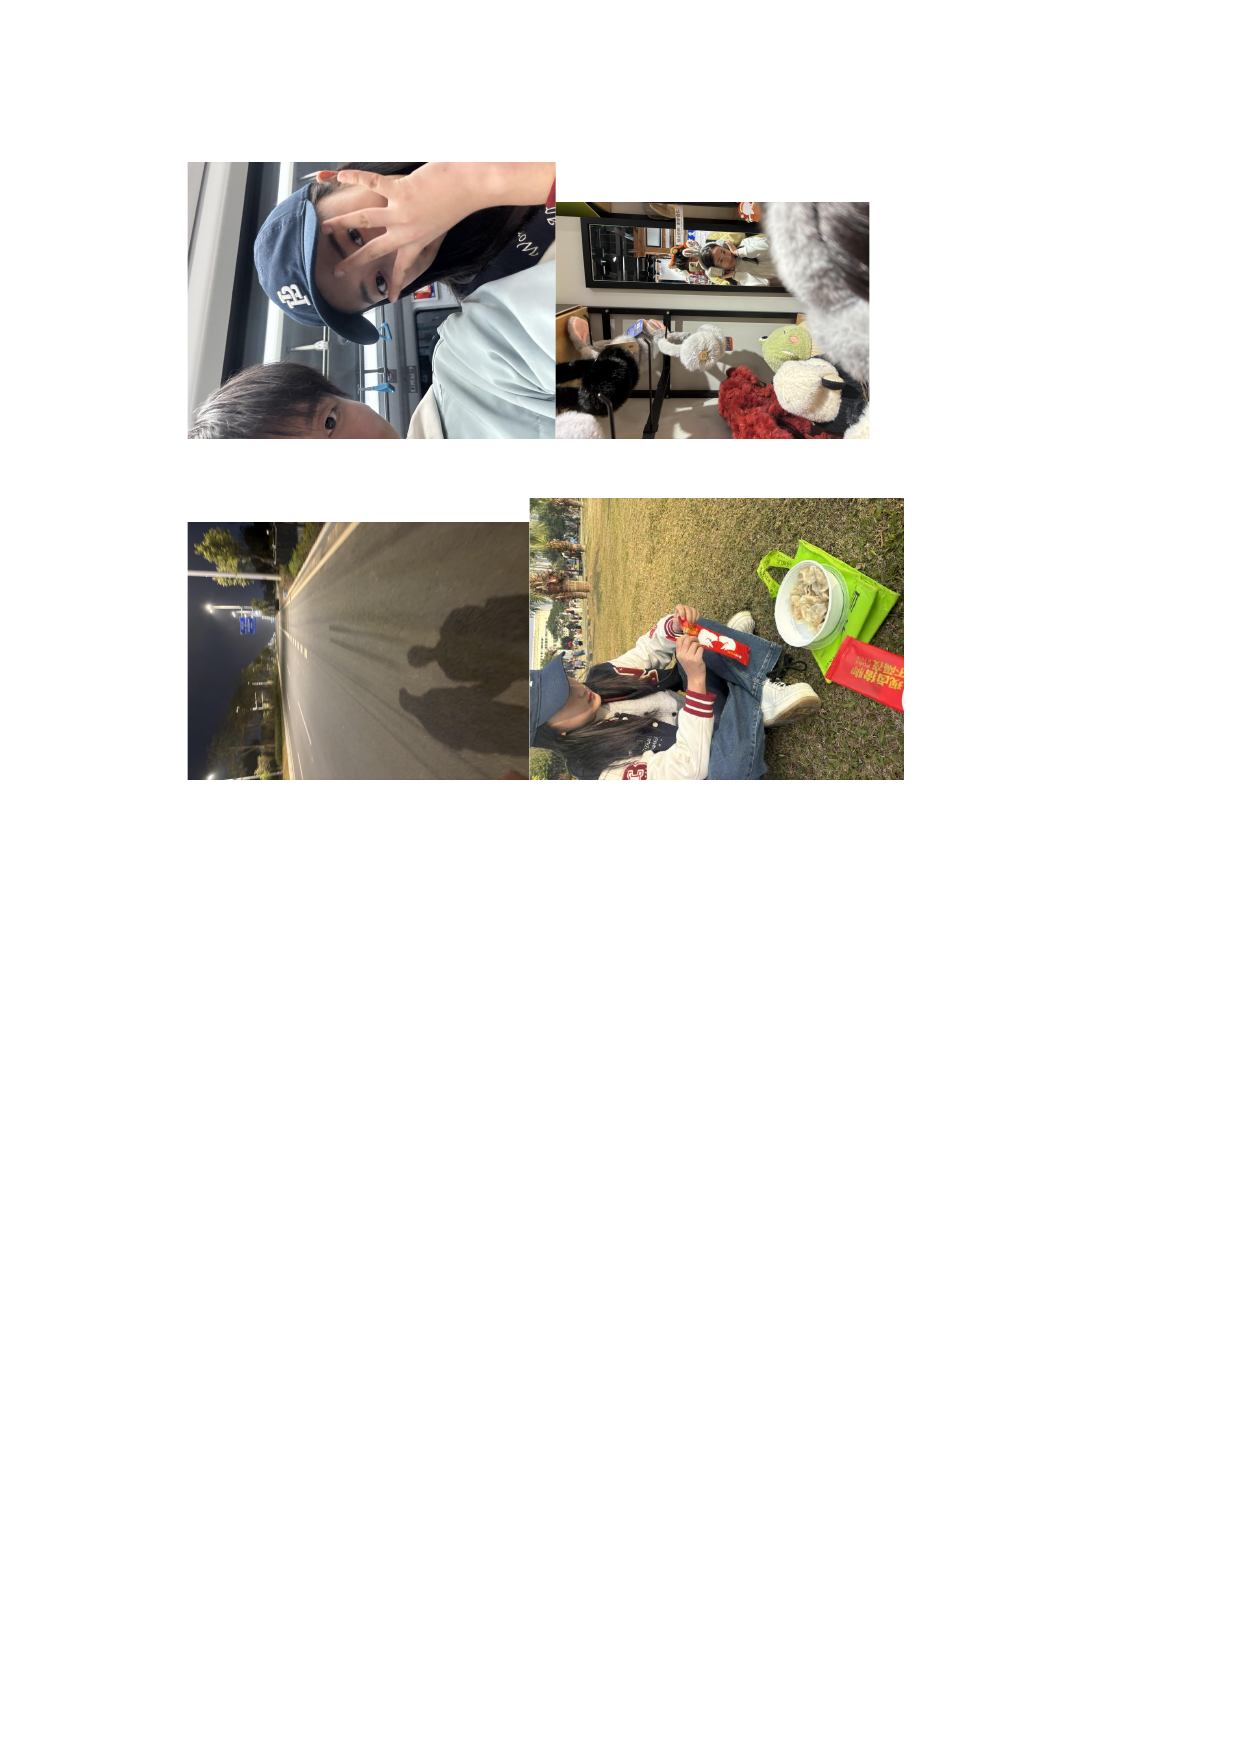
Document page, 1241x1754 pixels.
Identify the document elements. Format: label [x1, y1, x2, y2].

picture [187, 162, 870, 439]
picture [187, 498, 904, 780]
